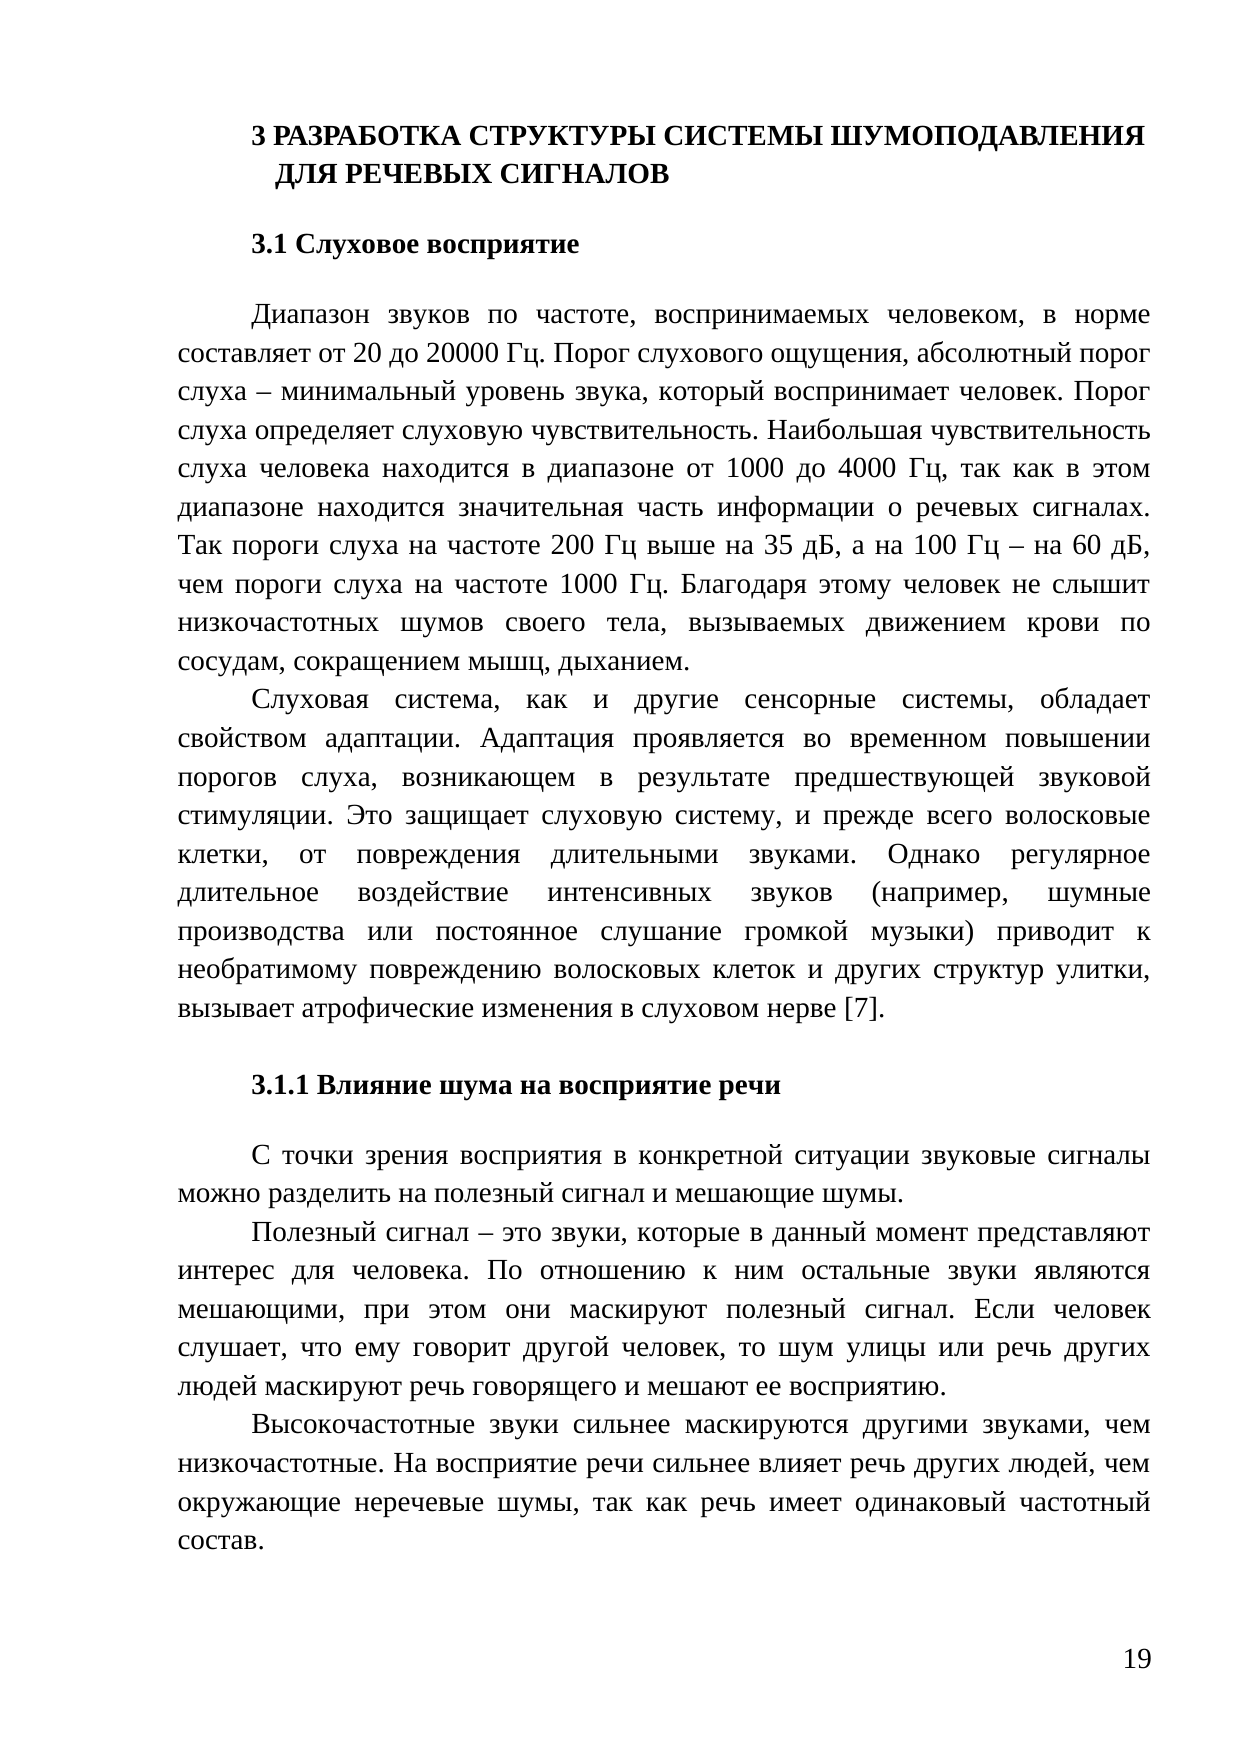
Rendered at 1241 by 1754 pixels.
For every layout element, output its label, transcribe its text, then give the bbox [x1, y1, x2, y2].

text С точки зрения восприятия в конкретной ситуации звуковые сигналы можно разделить на полезный сигнал и мешающие шумы. [177, 1137, 1152, 1209]
subtitle Разработка структуры системы шумоподавления для речевых сигналов [251, 118, 1152, 190]
text Полезный сигнал – это звуки, которые в данный момент представляют интерес для человека. По отношению к ним остальные звуки являются мешающими, при этом они маскируют полезный сигнал. Если человек слушает, что ему говорит другой человек, то шум улицы или речь других людей маскируют речь говорящего и мешают ее восприятию. [177, 1214, 1152, 1402]
text Высокочастотные звуки сильнее маскируются другими звуками, чем низкочастотные. На восприятие речи сильнее влияет речь других людей, чем окружающие неречевые шумы, так как речь имеет одинаковый частотный состав. [177, 1407, 1152, 1556]
subtitle Слуховое восприятие [251, 226, 1152, 260]
subtitle Влияние шума на восприятие речи [251, 1067, 1152, 1101]
text Диапазон звуков по частоте, воспринимаемых человеком, в норме составляет от 20 до 20000 Гц. Порог слухового ощущения, абсолютный порог слуха – минимальный уровень звука, который воспринимает человек. Порог слуха определяет слуховую чувствительность. Наибольшая чувствительность слуха человека находится в диапазоне от 1000 до 4000 Гц, так как в этом диапазоне находится значительная часть информации о речевых сигналах. Так пороги слуха на частоте 200 Гц выше на 35 дБ, а на 100 Гц – на 60 дБ, чем пороги слуха на частоте 1000 Гц. Благодаря этому человек не слышит низкочастотных шумов своего тела, вызываемых движением крови по сосудам, сокращением мышц, дыханием. [177, 296, 1152, 677]
text Слуховая система, как и другие сенсорные системы, обладает свойством адаптации. Адаптация проявляется во временном повышении порогов слуха, возникающем в результате предшествующей звуковой стимуляции. Это защищает слуховую систему, и прежде всего волосковые клетки, от повреждения длительными звуками. Однако регулярное длительное воздействие интенсивных звуков (например, шумные производства или постоянное слушание громкой музыки) приводит к необратимому повреждению волосковых клеток и других структур улитки, вызывает атрофические изменения в слуховом нерве [7]. [177, 682, 1152, 1023]
